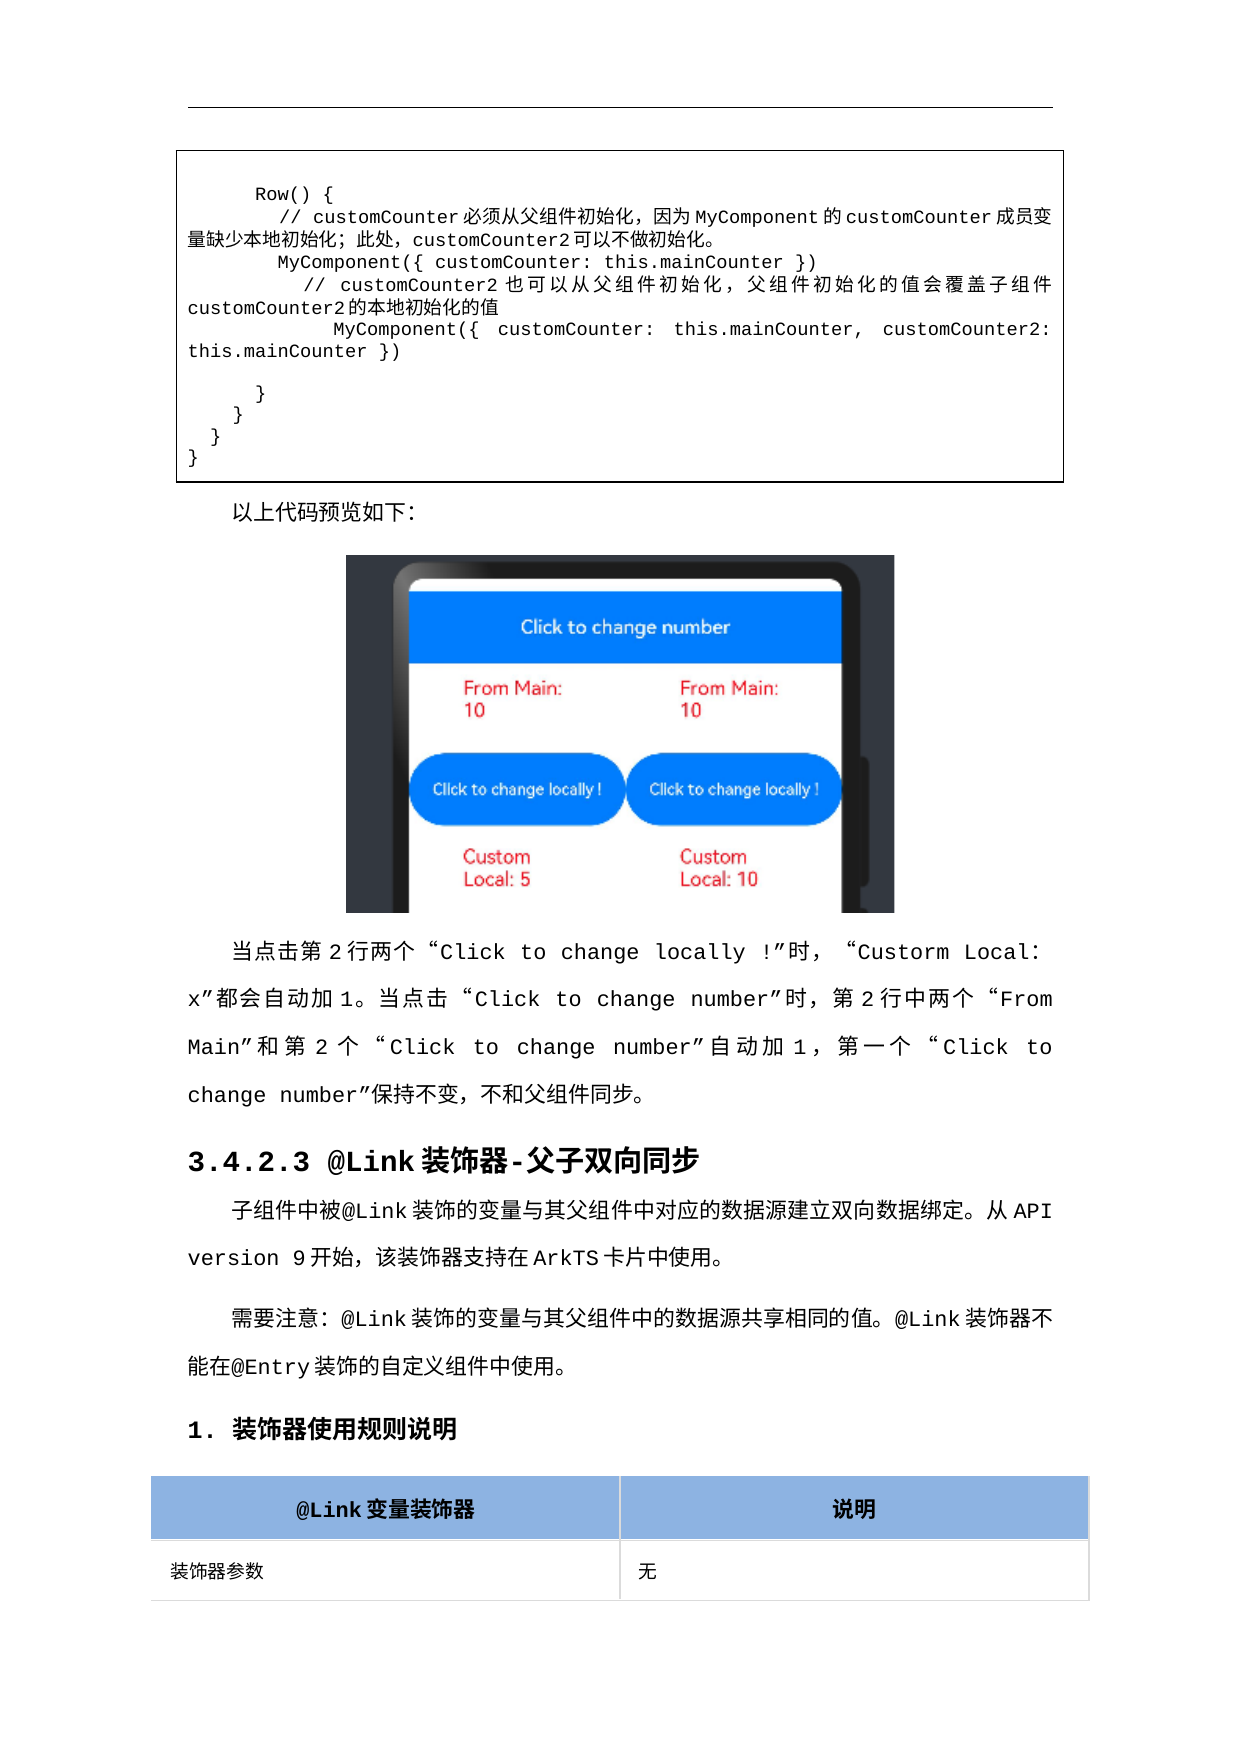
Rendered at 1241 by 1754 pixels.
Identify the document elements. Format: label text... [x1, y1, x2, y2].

list 装饰器使用规则说明 [187, 1409, 1053, 1446]
picture [346, 555, 895, 913]
table_header 说明 [621, 1476, 1088, 1539]
table_cell 装饰器参数 [151, 1541, 619, 1599]
table_cell 无 [621, 1541, 1088, 1599]
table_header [177, 151, 1063, 481]
table_header @Link变量装饰器 [151, 1476, 619, 1539]
text 需要注意：@Link装饰的变量与其父组件中的数据源共享相同的值。@Link装饰器不能在@Entry装饰的自定义组件中使用。 [187, 1301, 1053, 1381]
text 以上代码预览如下： [187, 495, 1053, 527]
text 子组件中被@Link装饰的变量与其父组件中对应的数据源建立双向数据绑定。从API version 9开始，该装饰器支持在ArkTS卡片中使用。 [187, 1193, 1053, 1272]
text 当点击第2行两个“Click to change locally !”时，“Custorm Local：x”都会自动加1。当点击“Click to change number”时，第2行中两个“From Main”和第2个“Click to change number”自动加1，第一个“Click to change number”保持不变，不和父组件同步。 [187, 934, 1053, 1109]
subtitle @Link装饰器-父子双向同步 [187, 1137, 1053, 1180]
